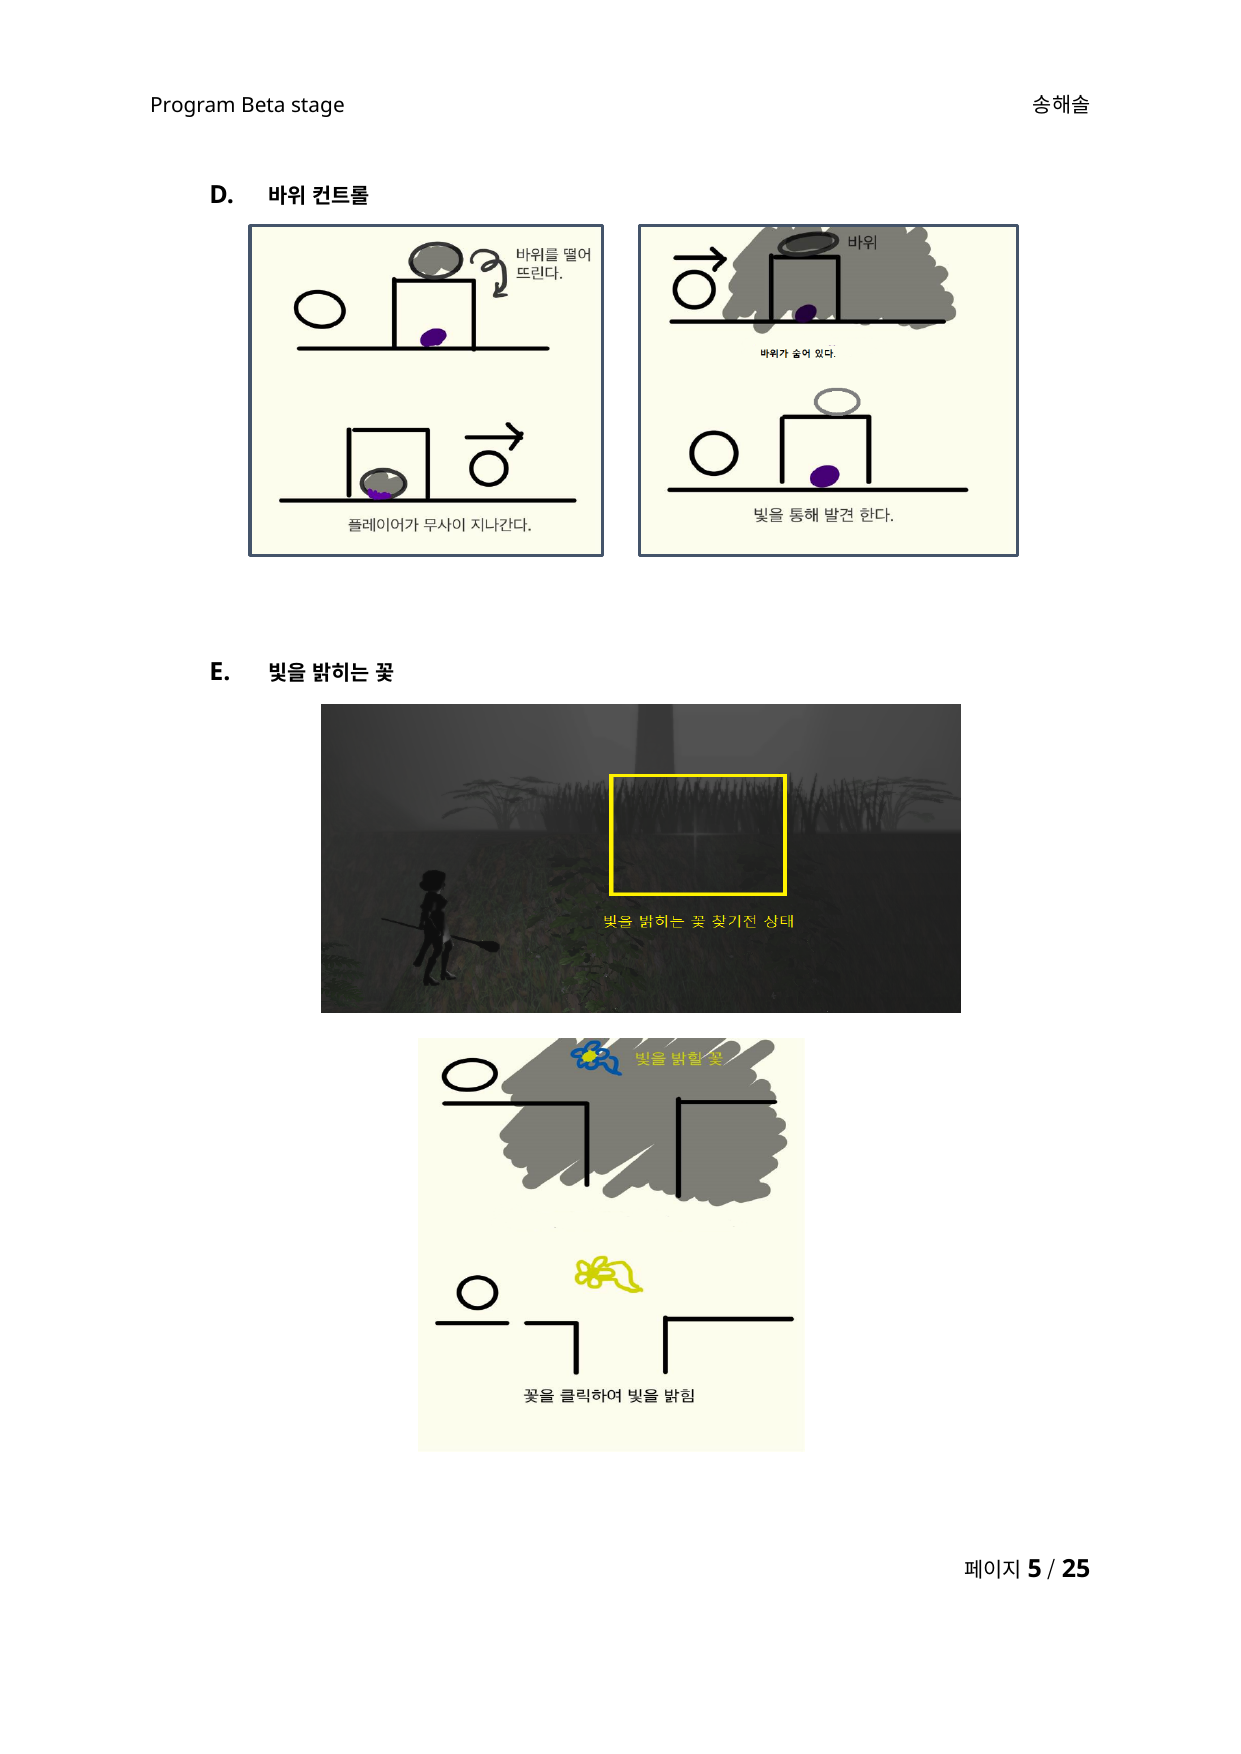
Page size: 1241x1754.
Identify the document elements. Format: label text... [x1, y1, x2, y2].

picture [252, 227, 601, 554]
list 바위 컨트롤 [209, 177, 1090, 211]
list 빛을 밝히는 꽃 [209, 654, 1090, 688]
picture [418, 1038, 805, 1452]
picture [641, 227, 1016, 554]
picture [321, 704, 961, 1013]
